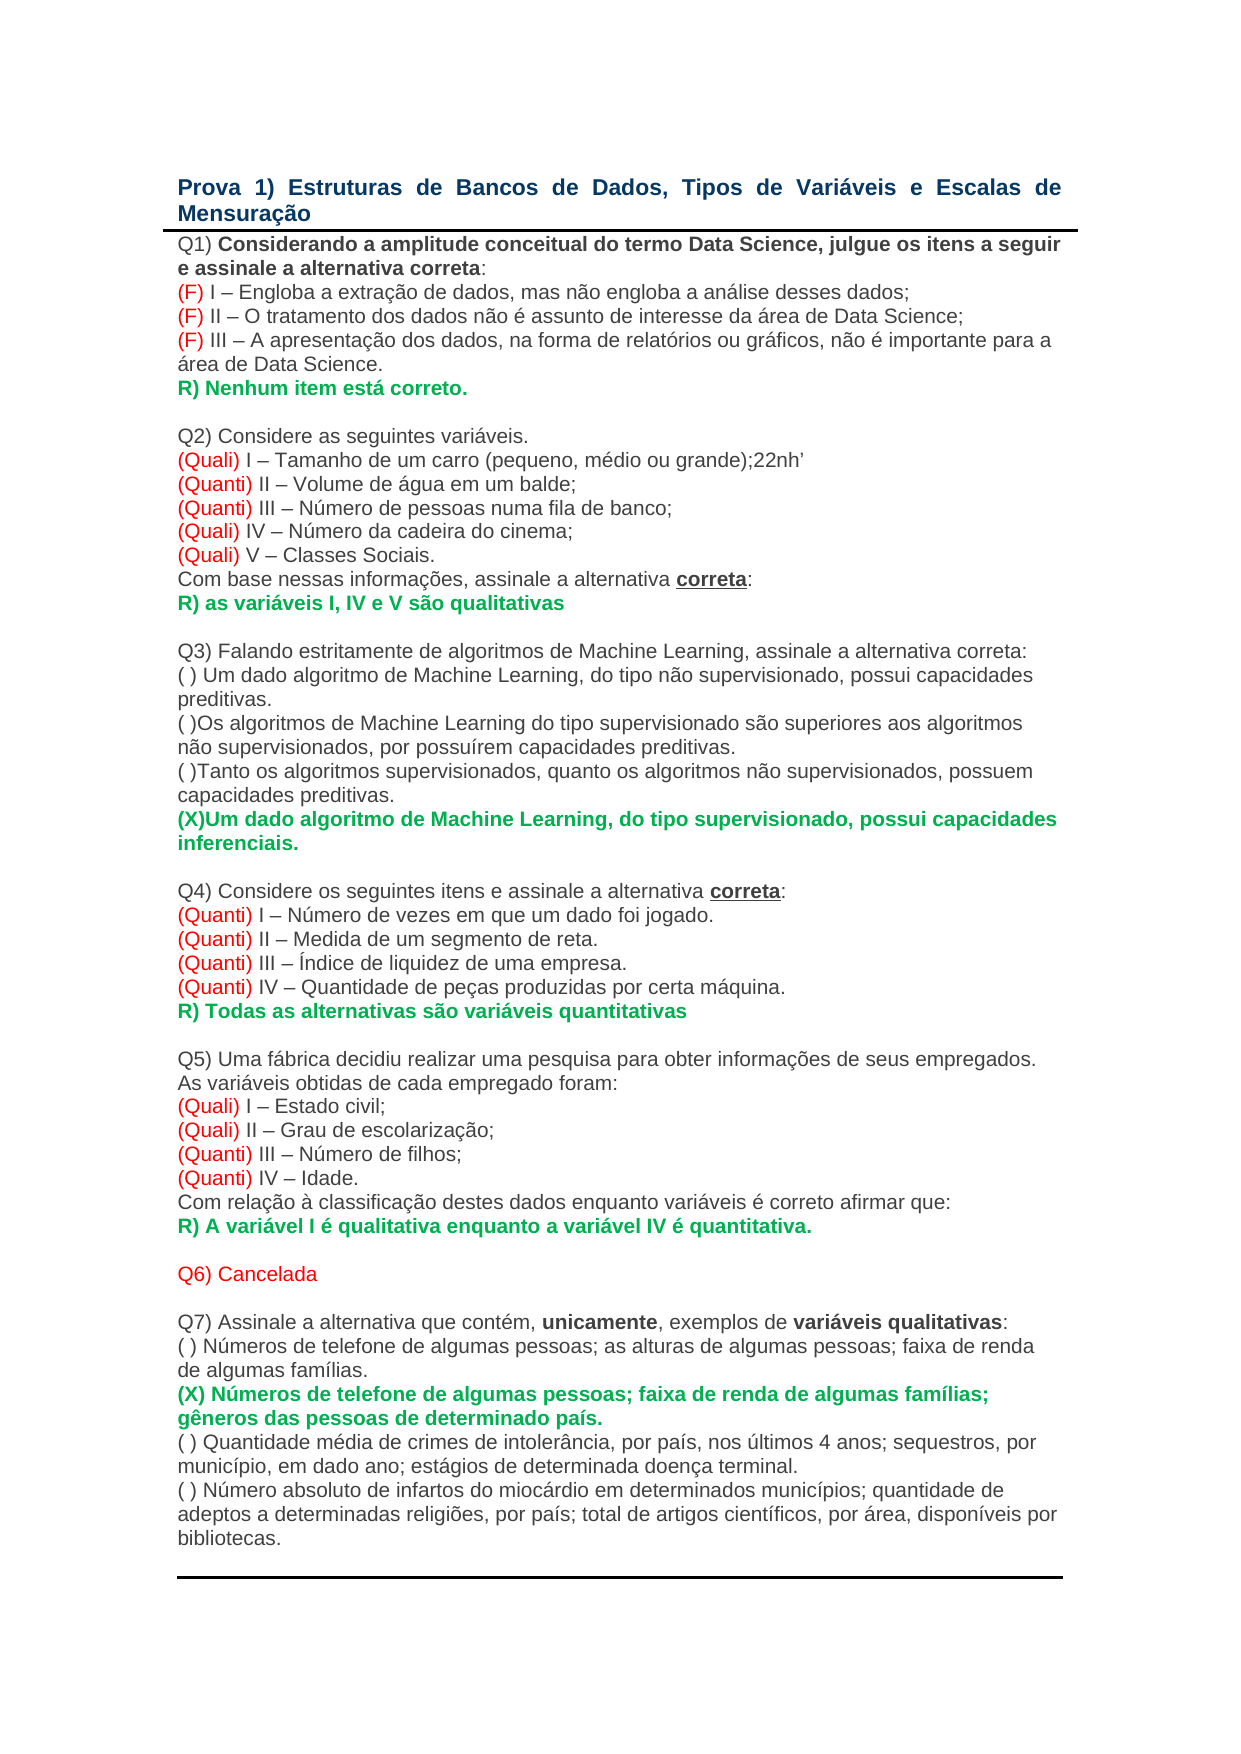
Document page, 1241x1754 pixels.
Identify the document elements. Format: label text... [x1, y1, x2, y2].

text ( ) Número absoluto de infartos do miocárdio em determinados municípios; quantidade de adeptos a determinadas religiões, por país; total de artigos científicos, por área, disponíveis por bibliotecas. [177, 1478, 1063, 1549]
text Q3) Falando estritamente de algoritmos de Machine Learning, assinale a alternativa correta: [177, 639, 1063, 663]
text Com relação à classificação destes dados enquanto variáveis é correto afirmar que: [177, 1190, 1063, 1214]
text Q5) Uma fábrica decidiu realizar uma pesquisa para obter informações de seus empregados. As variáveis obtidas de cada empregado foram: [177, 1046, 1063, 1094]
subtitle Prova 1) Estruturas de Bancos de Dados, Tipos de Variáveis e Escalas de Mensuração [163, 174, 1078, 229]
text Q4) Considere os seguintes itens e assinale a alternativa correta: [177, 879, 1063, 903]
text (F) I – Engloba a extração de dados, mas não engloba a análise desses dados; (F) II – O tratamento dos dados não é assunto de interesse da área de Data Science; (F) III – A apresentação dos dados, na forma de relatórios ou gráficos, não é importante para a área de Data Science. [177, 280, 1063, 376]
text Q1) Considerando a amplitude conceitual do termo Data Science, julgue os itens a seguir e assinale a alternativa correta: [177, 232, 1063, 280]
text ( ) Um dado algoritmo de Machine Learning, do tipo não supervisionado, possui capacidades preditivas. ( )Os algoritmos de Machine Learning do tipo supervisionado são superiores aos algoritmos não supervisionados, por possuírem capacidades preditivas. ( )Tanto os algoritmos supervisionados, quanto os algoritmos não supervisionados, possuem capacidades preditivas. (X)Um dado algoritmo de Machine Learning, do tipo supervisionado, possui capacidades inferenciais. [177, 663, 1063, 855]
text (Quanti) IV – Idade. [177, 1166, 1063, 1190]
text Com base nessas informações, assinale a alternativa correta: [177, 567, 1063, 591]
text ( ) Números de telefone de algumas pessoas; as alturas de algumas pessoas; faixa de renda de algumas famílias. [177, 1334, 1063, 1382]
text R) as variáveis I, IV e V são qualitativas [177, 591, 1063, 615]
text R) Nenhum item está correto. [177, 376, 1063, 399]
text (Quali) I – Estado civil; [177, 1094, 1063, 1118]
text Q7) Assinale a alternativa que contém, unicamente, exemplos de variáveis qualitativas: [177, 1310, 1063, 1334]
text Q6) Cancelada [177, 1262, 1063, 1286]
text R) Todas as alternativas são variáveis quantitativas [177, 998, 1063, 1022]
text Q2) Considere as seguintes variáveis. [177, 423, 1063, 447]
text (Quanti) III – Número de filhos; [177, 1142, 1063, 1166]
text (Quali) II – Grau de escolarização; [177, 1118, 1063, 1142]
text (Quanti) I – Número de vezes em que um dado foi jogado. (Quanti) II – Medida de um segmento de reta. (Quanti) III – Índice de liquidez de uma empresa. (Quanti) IV – Quantidade de peças produzidas por certa máquina. [177, 903, 1063, 998]
text (Quali) I – Tamanho de um carro (pequeno, médio ou grande);22nh’ (Quanti) II – Volume de água em um balde; (Quanti) III – Número de pessoas numa fila de banco; (Quali) IV – Número da cadeira do cinema; (Quali) V – Classes Sociais. [177, 447, 1063, 567]
text (X) Números de telefone de algumas pessoas; faixa de renda de algumas famílias; gêneros das pessoas de determinado país. [177, 1382, 1063, 1430]
text ( ) Quantidade média de crimes de intolerância, por país, nos últimos 4 anos; sequestros, por município, em dado ano; estágios de determinada doença terminal. [177, 1430, 1063, 1478]
text R) A variável I é qualitativa enquanto a variável IV é quantitativa. [177, 1214, 1063, 1238]
